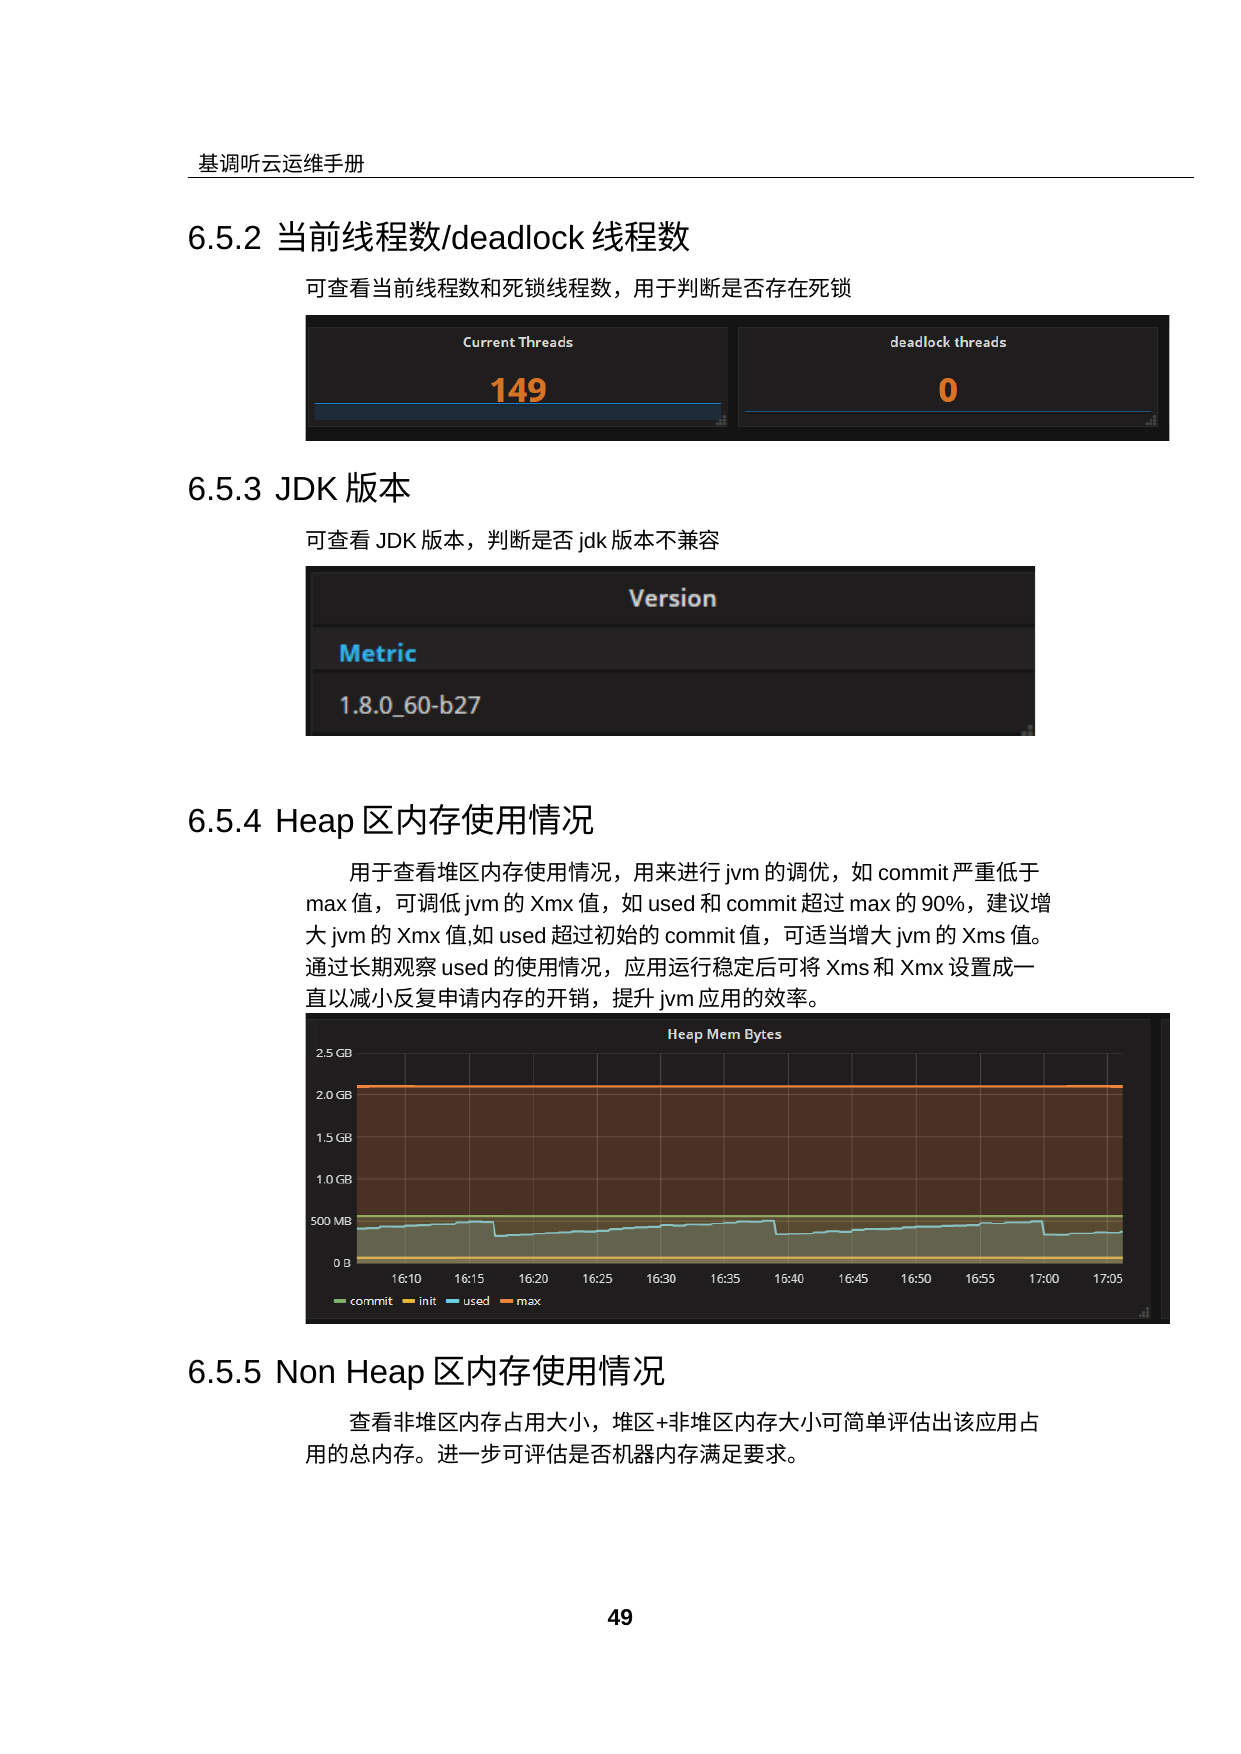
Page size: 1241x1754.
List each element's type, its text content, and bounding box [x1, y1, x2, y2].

subtitle 当前线程数/deadlock线程数 [187, 210, 1053, 259]
text 可查看JDK版本，判断是否jdk版本不兼容 [306, 523, 1053, 554]
text 用于查看堆区内存使用情况，用来进行jvm的调优，如commit严重低于max值，可调低jvm的Xmx值，如used和commit超过max的90%，建议增大jvm的Xmx值,如used超过初始的commit值，可适当增大jvm的Xms值。通过长期观察used的使用情况，应用运行稳定后可将Xms和Xmx设置成一直以减小反复申请内存的开销，提升jvm应用的效率。 [306, 855, 1053, 1013]
subtitle Non Heap区内存使用情况 [187, 1344, 1053, 1393]
subtitle JDK版本 [187, 462, 1053, 510]
text 可查看当前线程数和死锁线程数，用于判断是否存在死锁 [306, 271, 1053, 303]
picture [305, 566, 1036, 736]
text 查看非堆区内存占用大小，堆区+非堆区内存大小可简单评估出该应用占用的总内存。进一步可评估是否机器内存满足要求。 [306, 1405, 1053, 1468]
picture [305, 1013, 1170, 1324]
picture [305, 315, 1170, 441]
subtitle Heap区内存使用情况 [187, 794, 1053, 842]
